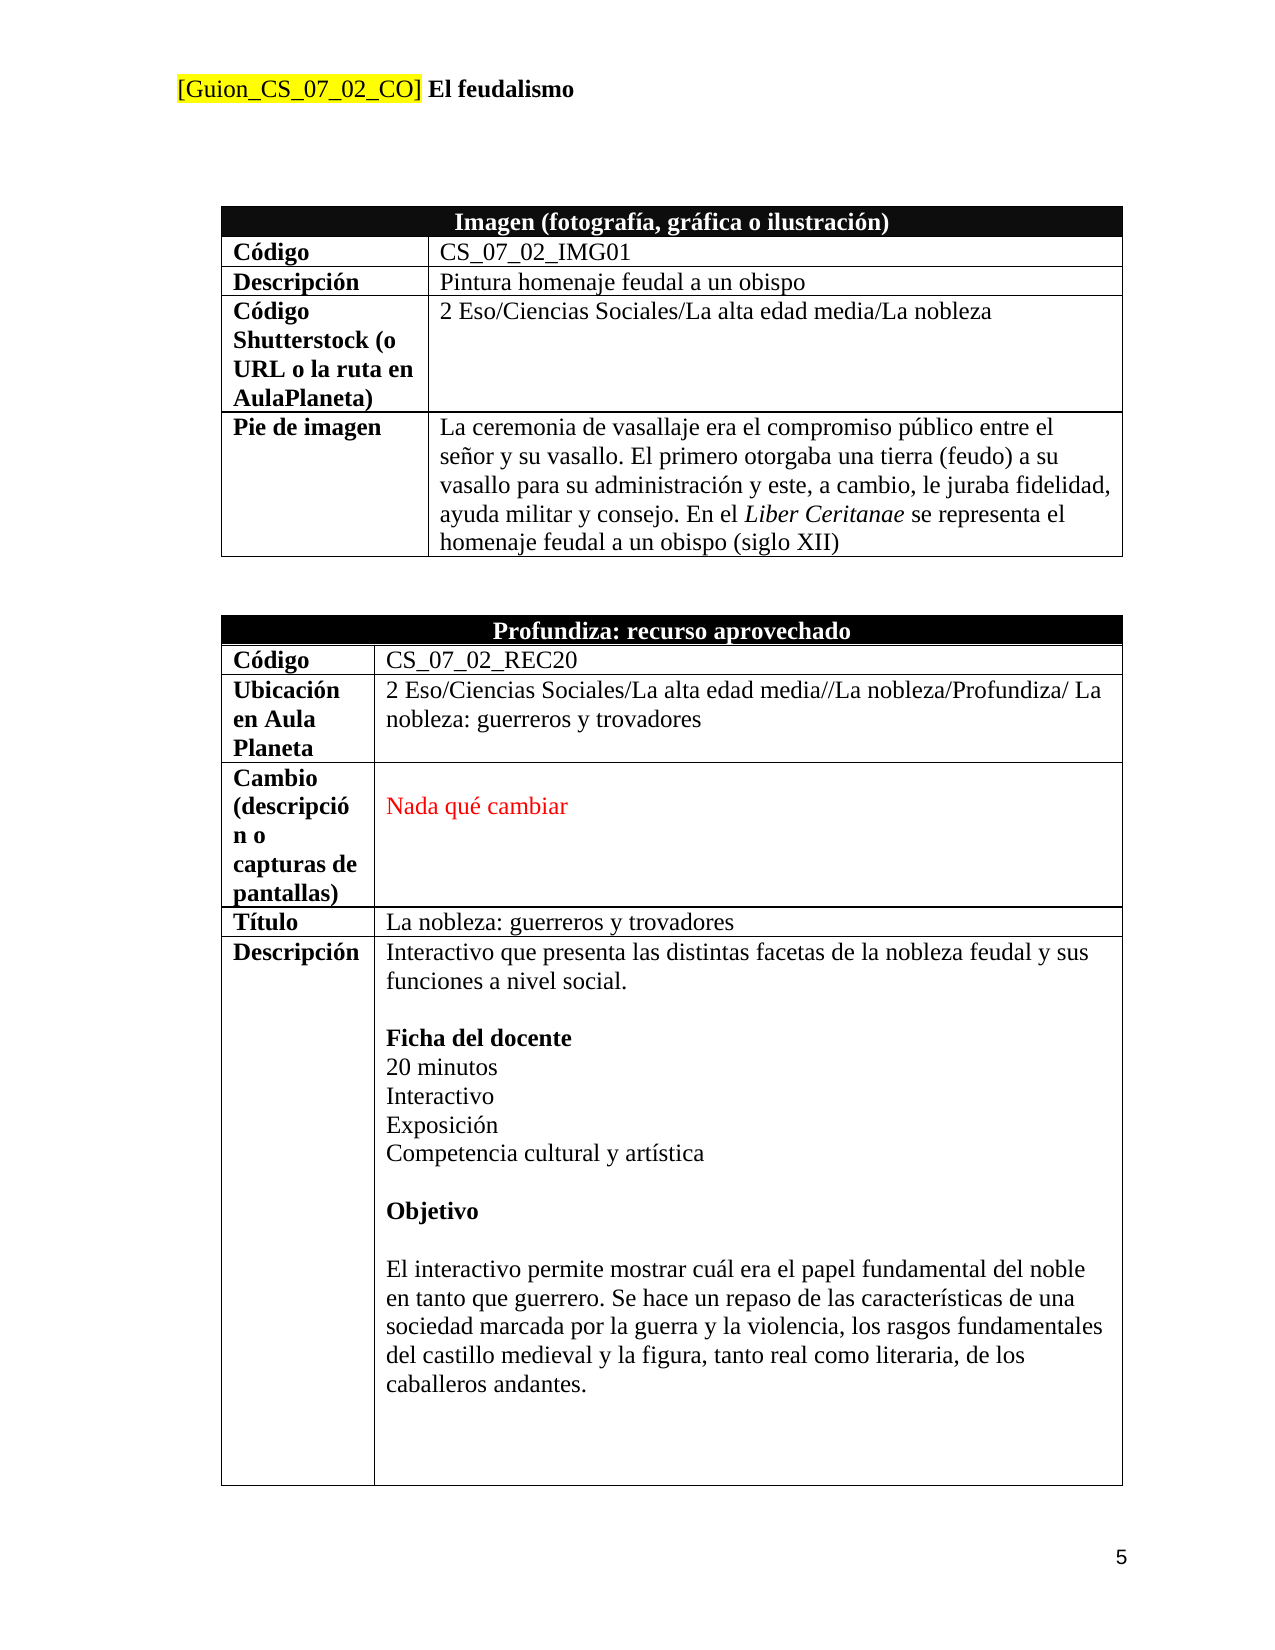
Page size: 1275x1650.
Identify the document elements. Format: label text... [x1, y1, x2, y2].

table_cell Código [222, 237, 428, 266]
table_cell Descripción [222, 267, 428, 295]
table_cell Código [222, 646, 374, 674]
table_cell 2 Eso/Ciencias Sociales/La alta edad media/La nobleza [429, 296, 1122, 411]
table_cell La nobleza: guerreros y trovadores [375, 908, 1122, 936]
table_cell Código Shutterstock (o URL o la ruta en AulaPlaneta) [222, 296, 428, 411]
table_cell Descripción [222, 937, 374, 1485]
table_cell Ubicación en Aula Planeta [222, 675, 374, 762]
table_header Profundiza: recurso aprovechado [222, 616, 1122, 644]
table_cell Pintura homenaje feudal a un obispo [429, 267, 1122, 295]
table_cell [375, 937, 1122, 1485]
table_cell 2 Eso/Ciencias Sociales/La alta edad media//La nobleza/Profundiza/ La nobleza: guerreros y trovadores [375, 675, 1122, 762]
table_cell Nada qué cambiar [375, 763, 1122, 906]
table_cell CS_07_02_REC20 [375, 646, 1122, 674]
table_cell Título [222, 908, 374, 936]
table_header Imagen (fotografía, gráfica o ilustración) [222, 207, 1122, 236]
table_cell Pie de imagen [222, 413, 428, 556]
table_cell La ceremonia de vasallaje era el compromiso público entre el señor y su vasallo. El primero otorgaba una tierra (feudo) a su vasallo para su administración y este, a cambio, le juraba fidelidad, ayuda militar y consejo. En el Liber Ceritanae se representa el homenaje feudal a un obispo (siglo XII) [429, 413, 1122, 556]
table_cell Cambio (descripción o capturas de pantallas) [222, 763, 374, 906]
table_cell CS_07_02_IMG01 [429, 237, 1122, 266]
